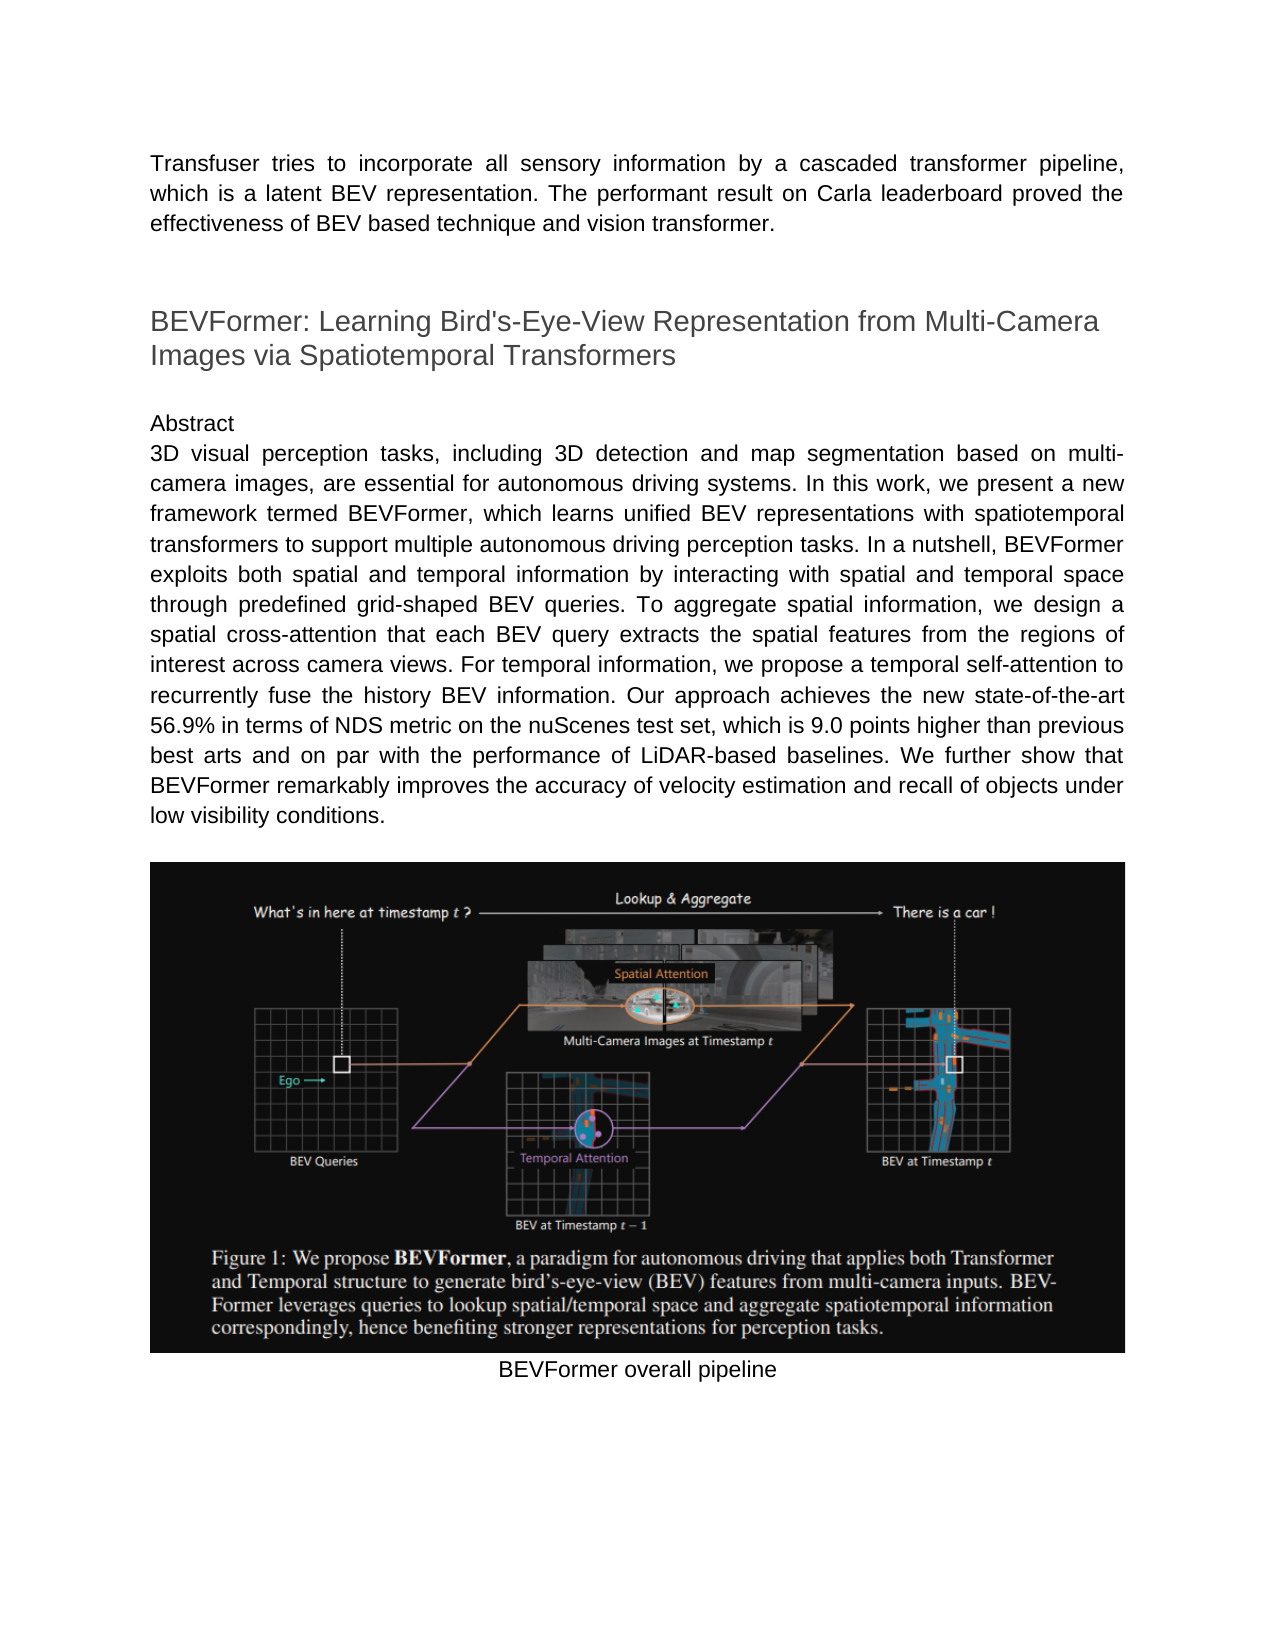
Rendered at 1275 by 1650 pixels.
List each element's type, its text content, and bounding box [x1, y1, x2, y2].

text 3D visual perception tasks, including 3D detection and map segmentation based on multi-camera images, are essential for autonomous driving systems. In this work, we present a new framework termed BEVFormer, which learns unified BEV representations with spatiotemporal transformers to support multiple autonomous driving perception tasks. In a nutshell, BEVFormer exploits both spatial and temporal information by interacting with spatial and temporal space through predefined grid-shaped BEV queries. To aggregate spatial information, we design a spatial cross-attention that each BEV query extracts the spatial features from the regions of interest across camera views. For temporal information, we propose a temporal self-attention to recurrently fuse the history BEV information. Our approach achieves the new state-of-the-art 56.9% in terms of NDS metric on the nuScenes test set, which is 9.0 points higher than previous best arts and on par with the performance of LiDAR-based baselines. We further show that BEVFormer remarkably improves the accuracy of velocity estimation and recall of objects under low visibility conditions. [150, 440, 1125, 829]
text Transfuser tries to incorporate all sensory information by a cascaded transformer pipeline, which is a latent BEV representation. The performant result on Carla leaderboard proved the effectiveness of BEV based technique and vision transformer. [150, 150, 1125, 237]
text Abstract [150, 410, 1125, 436]
text BEVFormer overall pipeline [150, 1356, 1125, 1383]
subtitle BEVFormer: Learning Bird's-Eye-View Representation from Multi-Camera Images via Spatiotemporal Transformers [150, 304, 1125, 371]
picture [150, 862, 1125, 1353]
